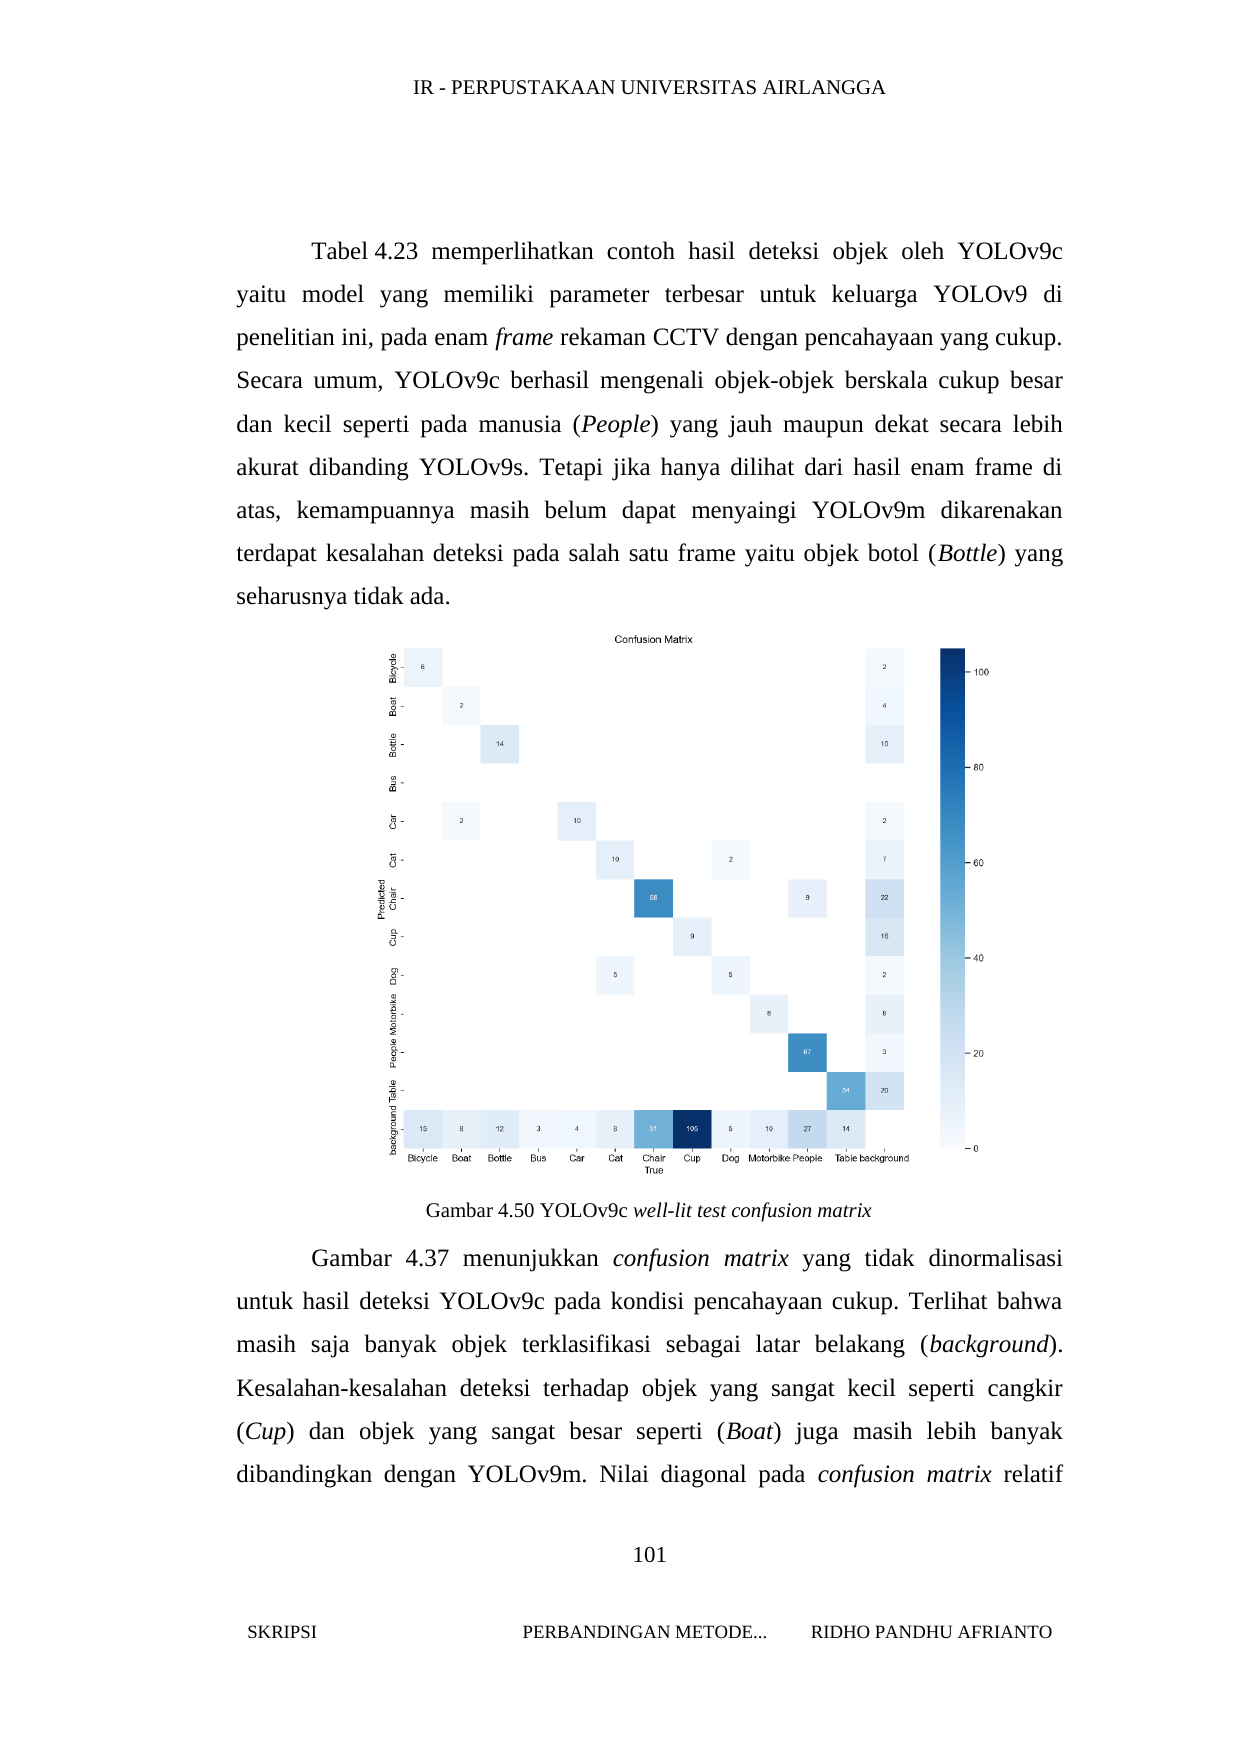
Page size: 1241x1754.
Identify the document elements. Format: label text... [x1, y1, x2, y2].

picture [311, 624, 1060, 1186]
text Gambar 4.37 YOLOv9c well-lit test confusion matrix [236, 1198, 1063, 1222]
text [236, 1243, 1063, 1488]
text Tabel 4.23 memperlihatkan contoh hasil deteksi objek oleh YOLOv9c yaitu model yang memiliki parameter terbesar untuk keluarga YOLOv9 di penelitian ini, pada enam frame rekaman CCTV dengan pencahayaan yang cukup. Secara umum, YOLOv9c berhasil mengenali objek-objek berskala cukup besar dan kecil seperti pada manusia (People) yang jauh maupun dekat secara lebih akurat dibanding YOLOv9s. Tetapi jika hanya dilihat dari hasil enam frame di atas, kemampuannya masih belum dapat menyaingi YOLOv9m dikarenakan terdapat kesalahan deteksi pada salah satu frame yaitu objek botol (Bottle) yang seharusnya tidak ada. [236, 236, 1063, 610]
